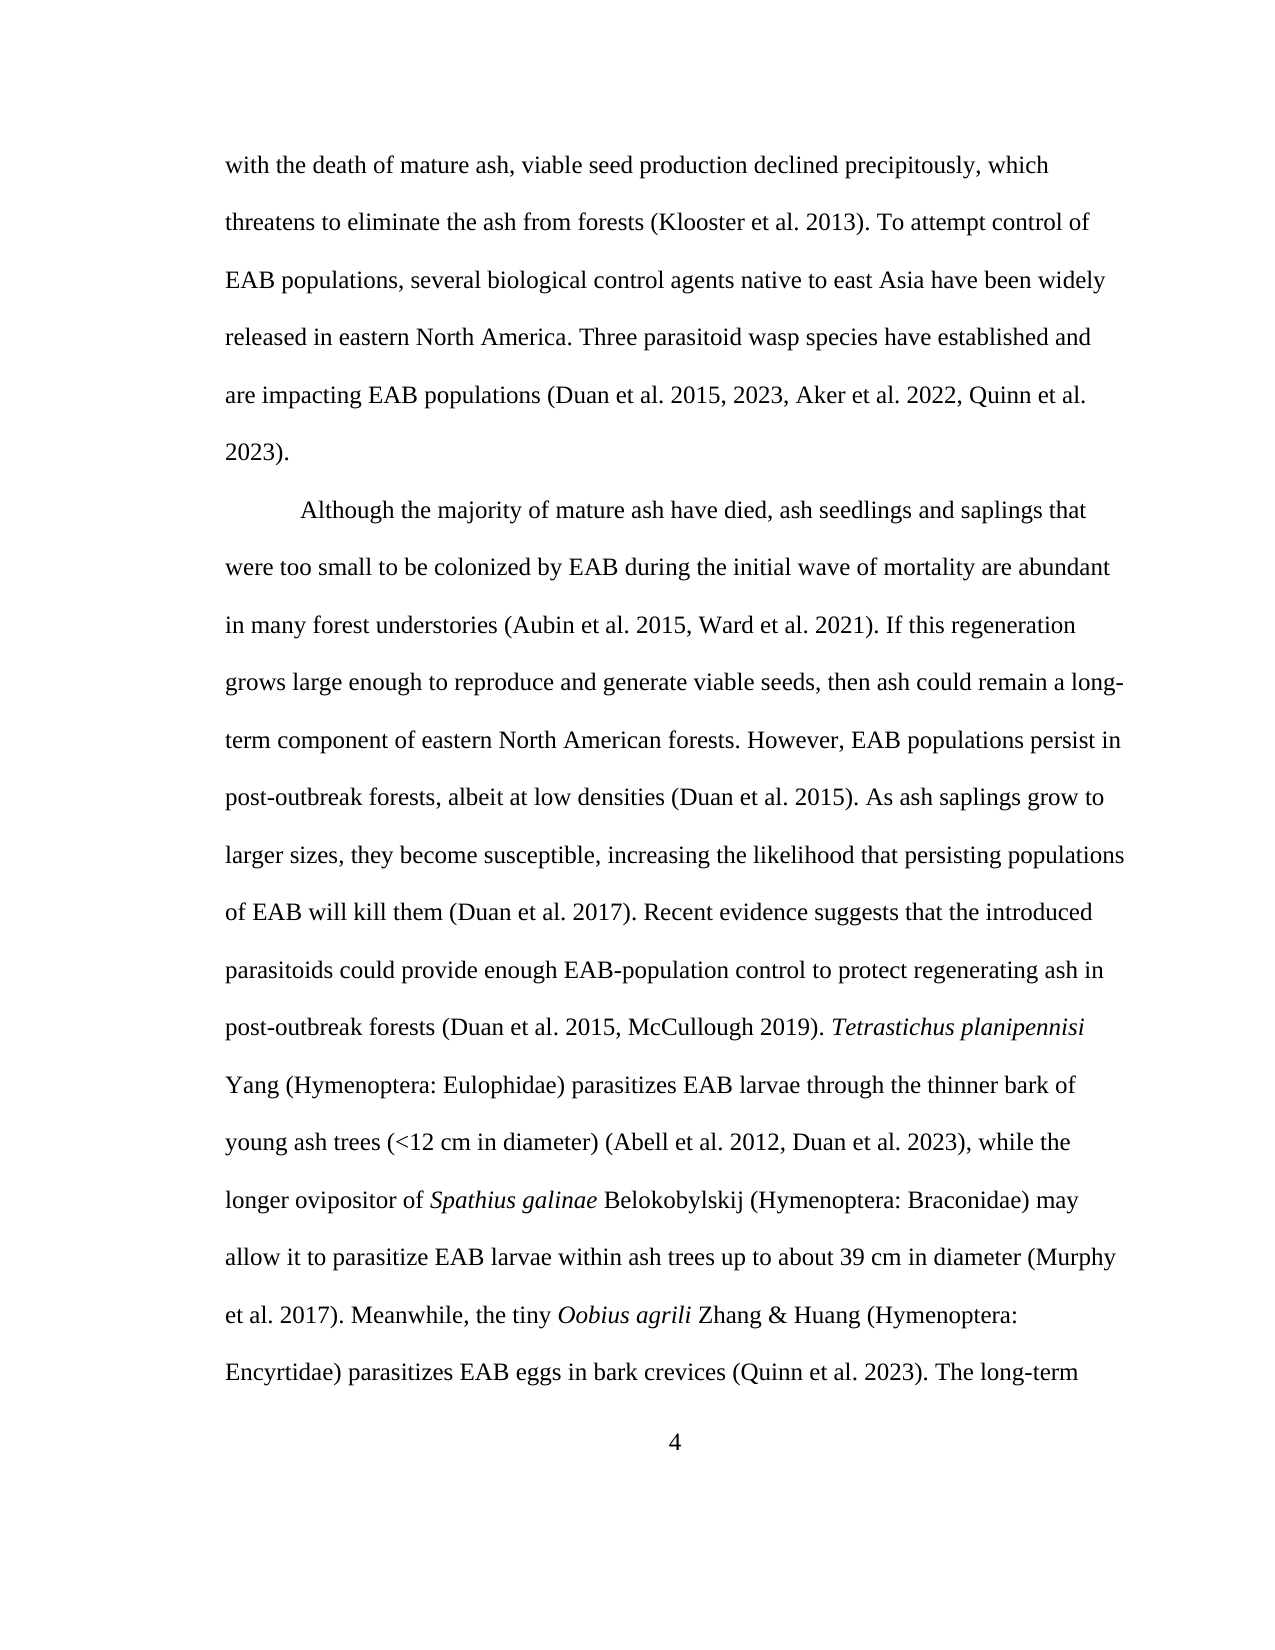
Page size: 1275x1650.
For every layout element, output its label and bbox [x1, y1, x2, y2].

text [225, 495, 1125, 1386]
text [225, 150, 1125, 466]
